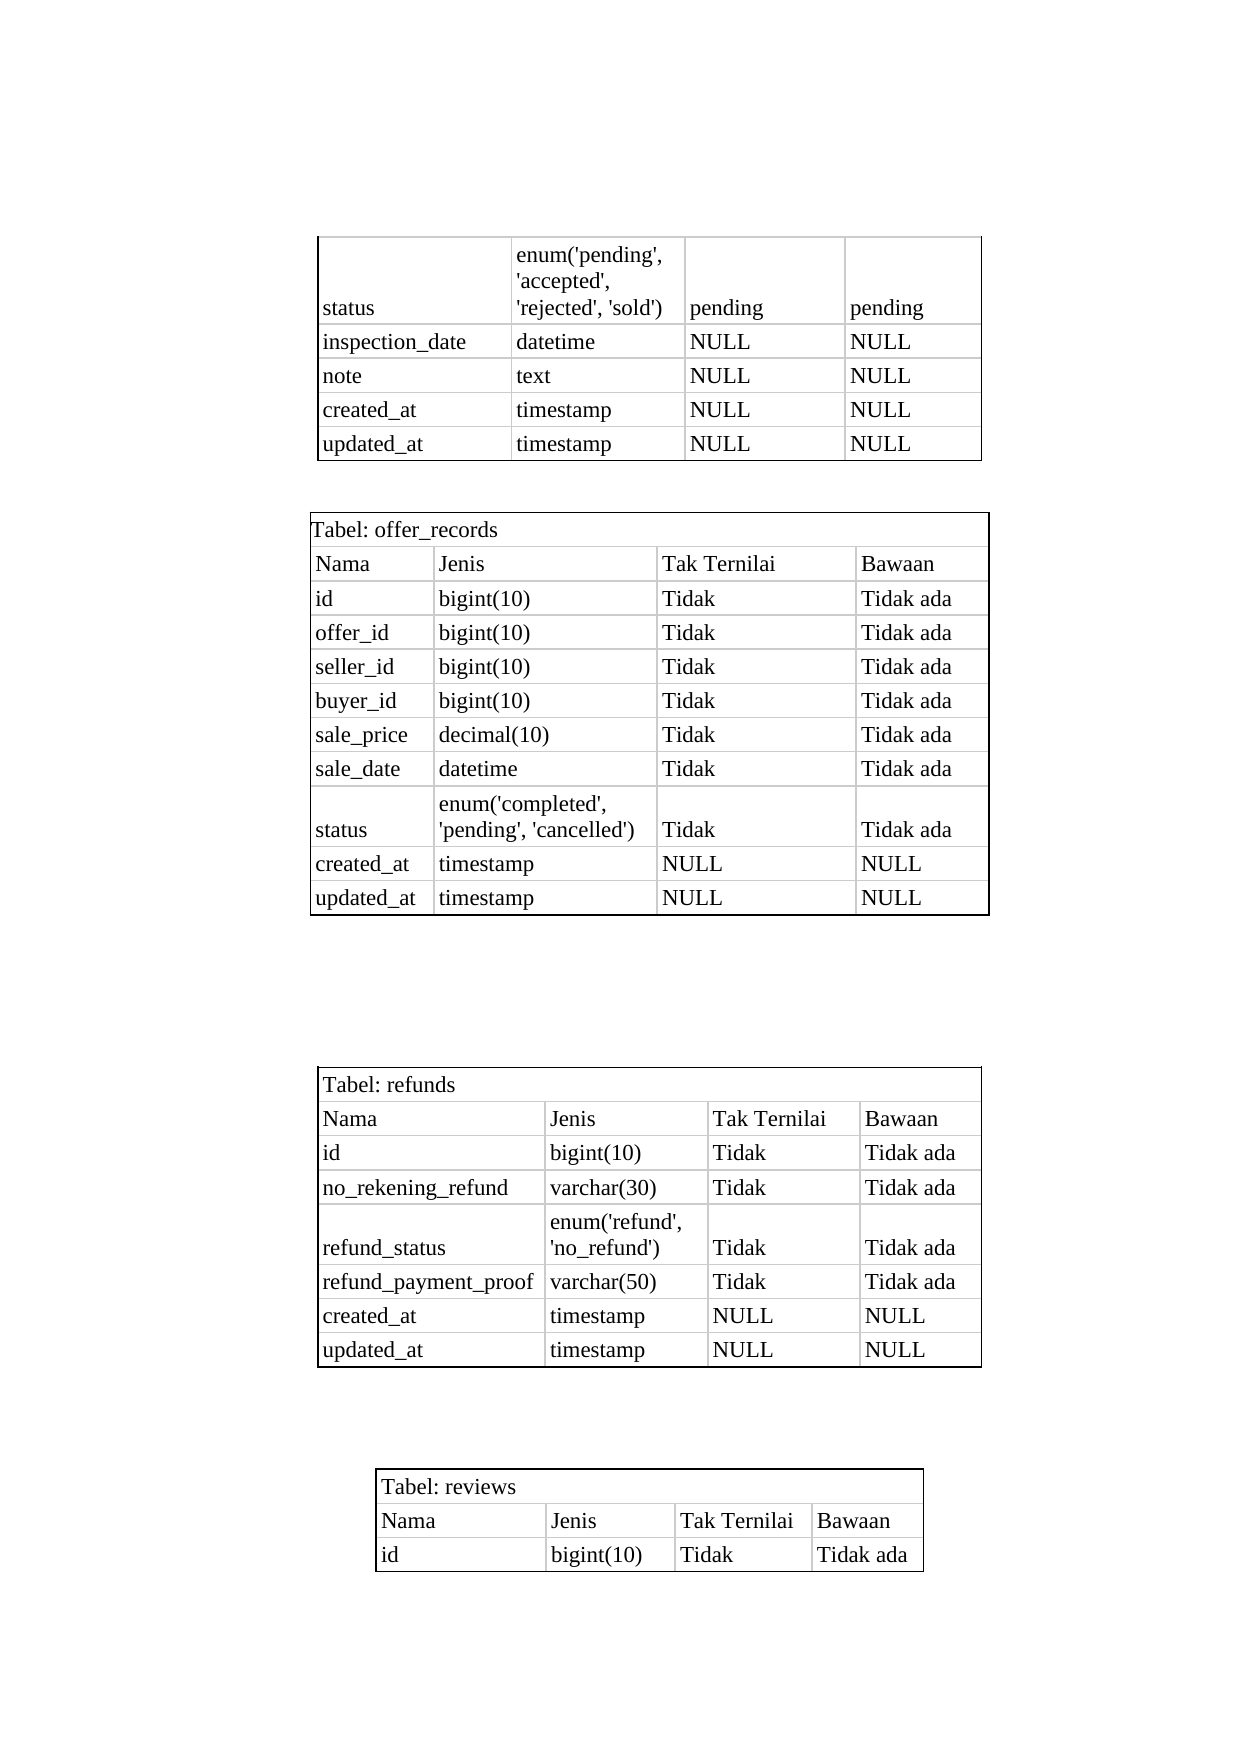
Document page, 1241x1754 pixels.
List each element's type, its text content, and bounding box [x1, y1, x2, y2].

table_cell pending [686, 238, 844, 323]
table_cell bigint(10) [435, 616, 656, 648]
table_cell Tidak [658, 616, 855, 648]
table_cell NULL [846, 393, 981, 426]
table_cell Tidak [658, 650, 855, 682]
table_cell no_rekening_refund [319, 1171, 544, 1203]
table_cell NULL [846, 427, 981, 460]
table_cell Tidak ada [861, 1136, 981, 1169]
table_header Tabel: refunds [319, 1068, 981, 1101]
table_cell Tidak [709, 1265, 859, 1298]
table_cell Tak Ternilai [709, 1102, 859, 1135]
table_cell NULL [846, 325, 981, 357]
table_cell Tidak [676, 1538, 811, 1571]
table_cell inspection_date [319, 325, 511, 357]
table_cell sale_price [311, 718, 433, 751]
table_cell Tidak ada [857, 684, 988, 717]
table_cell refund_status [319, 1205, 544, 1263]
table_cell Tidak [709, 1205, 859, 1263]
table_cell created_at [319, 1299, 544, 1332]
table_cell Nama [311, 547, 433, 580]
table_header Tabel: reviews [377, 1470, 923, 1502]
table_cell Tidak [658, 582, 855, 614]
table_cell Tidak [709, 1171, 859, 1203]
table_cell Bawaan [857, 547, 988, 580]
table_cell id [319, 1136, 544, 1169]
table_cell NULL [861, 1299, 981, 1332]
table_cell Tidak [658, 787, 855, 846]
table_cell Jenis [547, 1504, 674, 1537]
table_cell Tidak ada [857, 582, 988, 614]
table_cell Bawaan [861, 1102, 981, 1135]
table_cell NULL [857, 847, 988, 880]
table_cell NULL [709, 1333, 859, 1366]
table_cell NULL [658, 847, 855, 880]
table_cell id [311, 582, 433, 614]
table_cell Tidak ada [857, 650, 988, 682]
table_cell timestamp [435, 847, 656, 880]
table_cell enum('completed', 'pending', 'cancelled') [435, 787, 656, 846]
table_cell updated_at [319, 427, 511, 460]
table_cell enum('refund', 'no_refund') [546, 1205, 707, 1263]
table_cell datetime [435, 752, 656, 785]
table_cell Tidak ada [857, 787, 988, 846]
table_cell NULL [709, 1299, 859, 1332]
table_cell status [319, 238, 511, 323]
table_cell Tidak [658, 718, 855, 751]
table_cell NULL [857, 881, 988, 914]
table_cell NULL [846, 359, 981, 391]
table_cell NULL [686, 325, 844, 357]
table_cell Tidak ada [857, 616, 988, 648]
table_cell NULL [686, 393, 844, 426]
table_cell Nama [319, 1102, 544, 1135]
table_cell bigint(10) [546, 1136, 707, 1169]
table_cell updated_at [319, 1333, 544, 1366]
table_cell sale_date [311, 752, 433, 785]
table_cell bigint(10) [435, 582, 656, 614]
table_cell varchar(30) [546, 1171, 707, 1203]
table_cell Tidak ada [861, 1171, 981, 1203]
table_cell timestamp [512, 427, 684, 460]
table_cell Tidak ada [861, 1205, 981, 1263]
table_cell Jenis [435, 547, 656, 580]
table_cell created_at [319, 393, 511, 426]
table_cell bigint(10) [435, 684, 656, 717]
table_cell bigint(10) [547, 1538, 674, 1571]
table_cell Tidak ada [813, 1538, 923, 1571]
table_cell NULL [686, 427, 844, 460]
table_cell buyer_id [311, 684, 433, 717]
table_cell timestamp [546, 1333, 707, 1366]
table_cell Tak Ternilai [658, 547, 855, 580]
table_cell pending [846, 238, 981, 323]
table_cell Tidak [709, 1136, 859, 1169]
table_cell enum('pending', 'accepted', 'rejected', 'sold') [512, 238, 684, 323]
table_cell varchar(50) [546, 1265, 707, 1298]
table_cell refund_payment_proof [319, 1265, 544, 1298]
table_cell note [319, 359, 511, 391]
table_cell offer_id [311, 616, 433, 648]
table_cell NULL [861, 1333, 981, 1366]
table_cell seller_id [311, 650, 433, 682]
table_cell created_at [311, 847, 433, 880]
table_cell Nama [377, 1504, 545, 1537]
table_cell timestamp [546, 1299, 707, 1332]
table_cell Bawaan [813, 1504, 923, 1537]
table_cell Tidak [658, 752, 855, 785]
table_cell Tak Ternilai [676, 1504, 811, 1537]
table_cell Tidak ada [857, 718, 988, 751]
table_cell timestamp [435, 881, 656, 914]
table_cell Jenis [546, 1102, 707, 1135]
table_cell id [377, 1538, 545, 1571]
table_cell text [512, 359, 684, 391]
table_cell NULL [658, 881, 855, 914]
table_cell bigint(10) [435, 650, 656, 682]
table_cell status [311, 787, 433, 846]
table_cell Tidak ada [857, 752, 988, 785]
table_cell Tidak ada [861, 1265, 981, 1298]
table_cell NULL [686, 359, 844, 391]
table_cell updated_at [311, 881, 433, 914]
table_header Tabel: offer_records [311, 513, 988, 546]
table_cell datetime [512, 325, 684, 357]
table_cell Tidak [658, 684, 855, 717]
table_cell timestamp [512, 393, 684, 426]
table_cell decimal(10) [435, 718, 656, 751]
